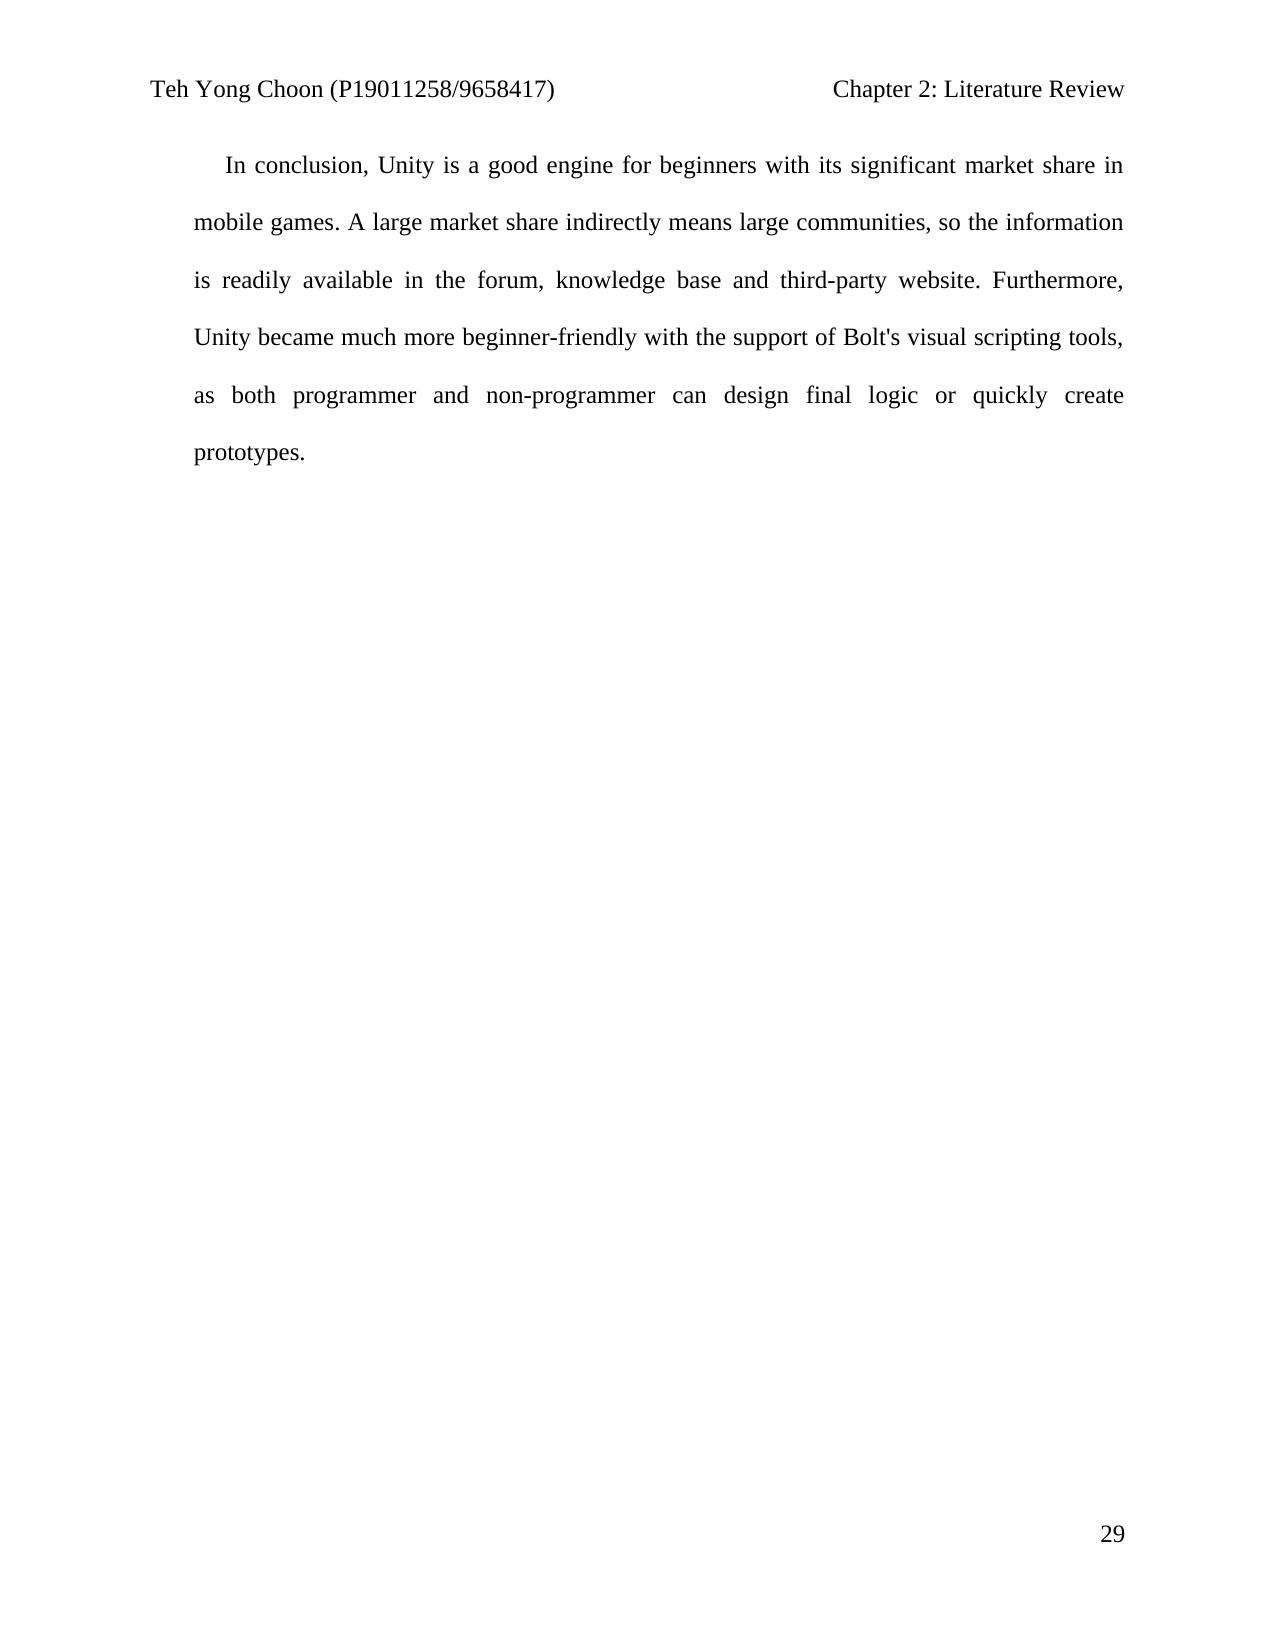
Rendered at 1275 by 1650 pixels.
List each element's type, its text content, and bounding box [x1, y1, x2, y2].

text In conclusion, Unity is a good engine for beginners with its significant market share in mobile games. A large market share indirectly means large communities, so the information is readily available in the forum, knowledge base and third-party website. Furthermore, Unity became much more beginner-friendly with the support of Bolt's visual scripting tools, as both programmer and non-programmer can design final logic or quickly create prototypes. [194, 150, 1125, 466]
